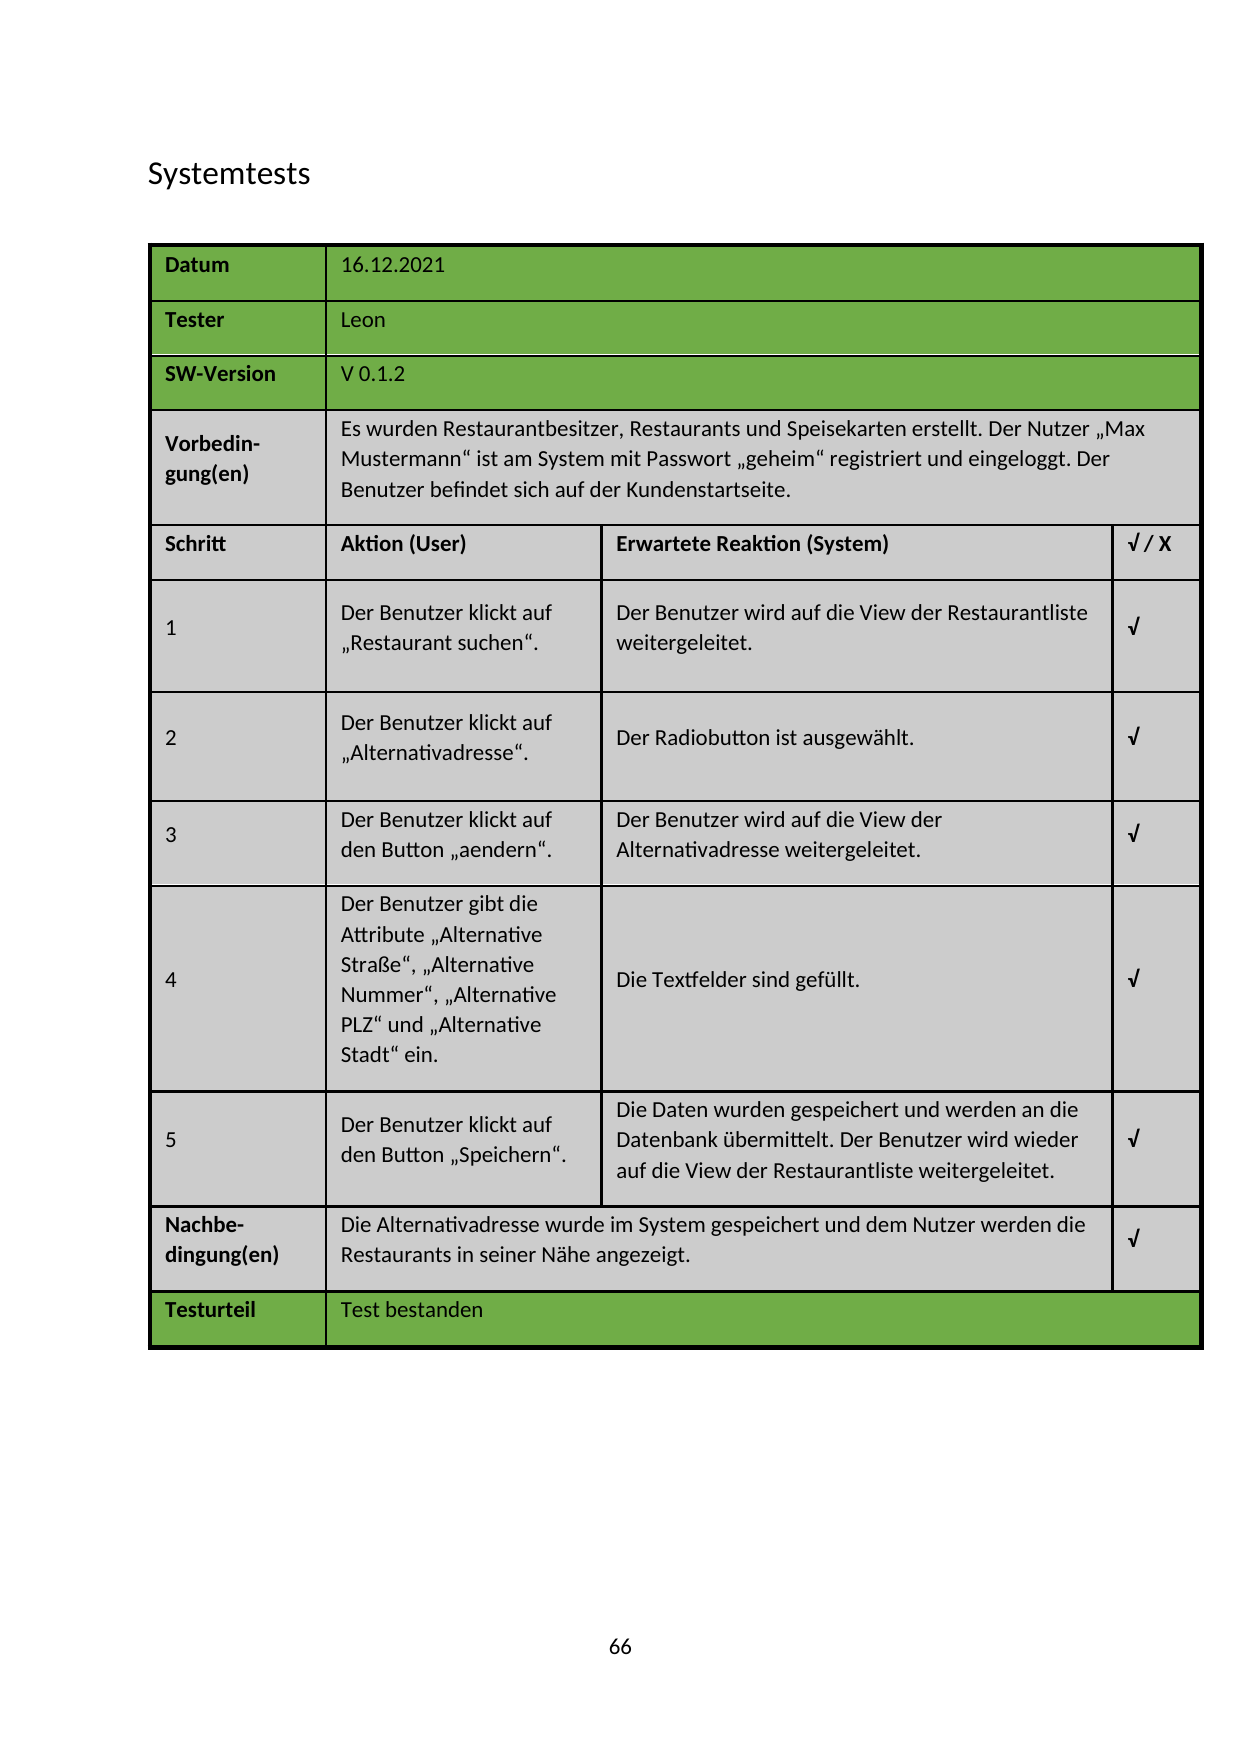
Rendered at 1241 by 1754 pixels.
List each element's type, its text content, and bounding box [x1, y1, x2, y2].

table_cell √ / X [1114, 526, 1199, 579]
table_cell Es wurden Restaurantbesitzer, Restaurants und Speisekarten erstellt. Der Nutzer „Max Mustermann“ ist am System mit Passwort „geheim“ registriert und eingeloggt. Der Benutzer befindet sich auf der Kundenstartseite. [327, 411, 1199, 524]
table_cell Schritt [152, 526, 325, 579]
table_cell Der Benutzer klickt auf den Button „aendern“. [327, 802, 600, 884]
table_cell √ [1114, 1093, 1199, 1205]
table_cell Die Daten wurden gespeichert und werden an die Datenbank übermittelt. Der Benutzer wird wieder auf die View der Restaurantliste weitergeleitet. [603, 1093, 1111, 1205]
table_cell √ [1114, 1208, 1199, 1290]
table_cell Aktion (User) [327, 526, 600, 579]
table_cell Die Textfelder sind gefüllt. [603, 887, 1111, 1090]
table_cell √ [1114, 802, 1199, 884]
table_cell 4 [152, 887, 325, 1090]
table_cell 3 [152, 802, 325, 884]
table_cell 5 [152, 1093, 325, 1205]
table_cell 1 [152, 581, 325, 691]
table_cell Vorbedin-gung(en) [152, 411, 325, 524]
table_cell Der Benutzer klickt auf „Alternativadresse“. [327, 693, 600, 800]
table_cell V 0.1.2 [327, 357, 1199, 409]
table_cell Der Benutzer klickt auf „Restaurant suchen“. [327, 581, 600, 691]
table_cell Erwartete Reaktion (System) [603, 526, 1111, 579]
table_cell Testurteil [152, 1293, 325, 1345]
table_header Datum [152, 247, 325, 300]
table_cell Test bestanden [327, 1293, 1199, 1345]
table_cell √ [1114, 581, 1199, 691]
table_cell Die Alternativadresse wurde im System gespeichert und dem Nutzer werden die Restaurants in seiner Nähe angezeigt. [327, 1208, 1111, 1290]
table_cell Leon [327, 302, 1199, 354]
subtitle Systemtests [148, 152, 1093, 192]
table_cell SW-Version [152, 357, 325, 409]
table_cell Der Benutzer klickt auf den Button „Speichern“. [327, 1093, 600, 1205]
table_cell 2 [152, 693, 325, 800]
table_cell Der Benutzer gibt die Attribute „Alternative Straße“, „Alternative Nummer“, „Alternative PLZ“ und „Alternative Stadt“ ein. [327, 887, 600, 1090]
table_cell √ [1114, 887, 1199, 1090]
table_cell Der Benutzer wird auf die View der Alternativadresse weitergeleitet. [603, 802, 1111, 884]
table_cell Nachbe-dingung(en) [152, 1208, 325, 1290]
table_cell Der Radiobutton ist ausgewählt. [603, 693, 1111, 800]
table_cell √ [1114, 693, 1199, 800]
table_header 16.12.2021 [327, 247, 1199, 300]
table_cell Der Benutzer wird auf die View der Restaurantliste weitergeleitet. [603, 581, 1111, 691]
table_cell Tester [152, 302, 325, 354]
